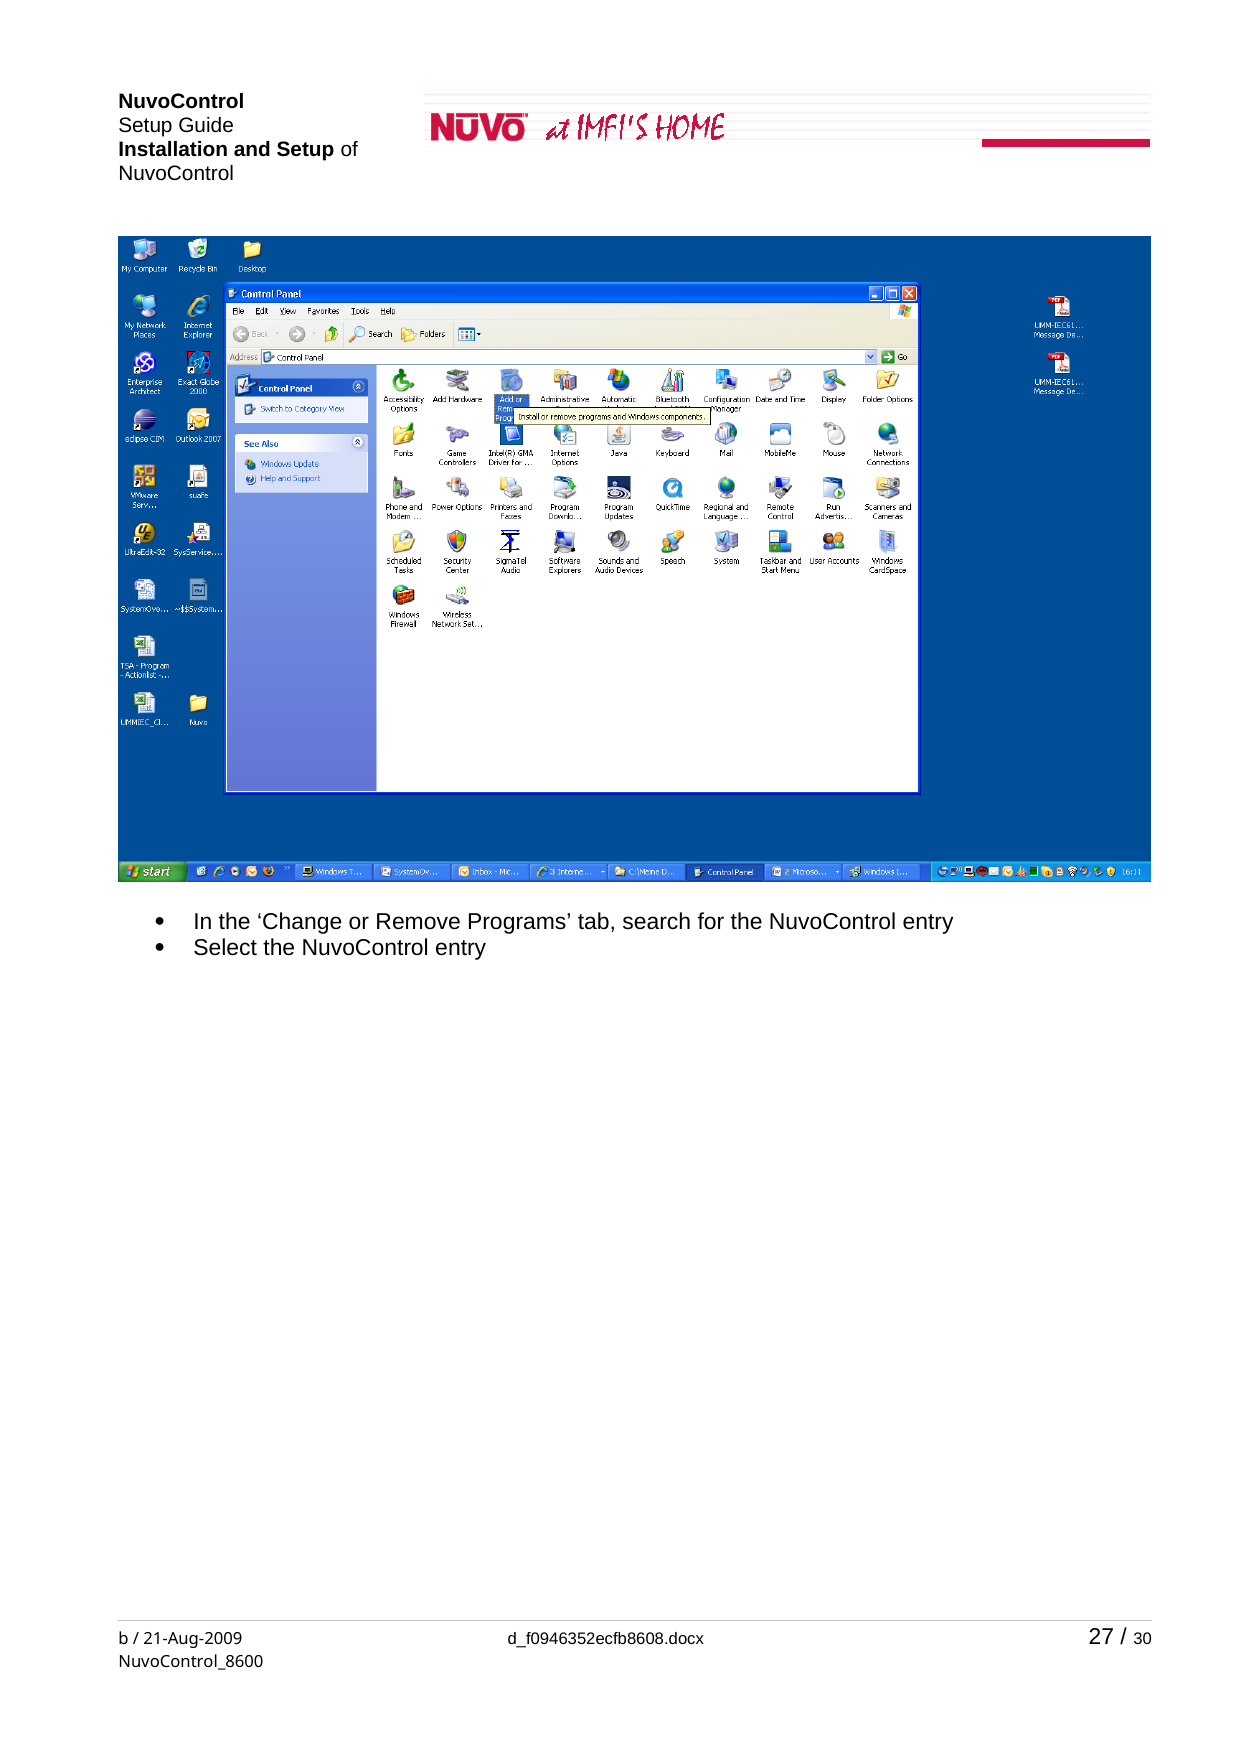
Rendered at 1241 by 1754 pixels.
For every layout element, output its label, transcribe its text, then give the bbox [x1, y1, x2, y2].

picture [118, 236, 1151, 882]
list Select the NuvoControl entry [156, 934, 1152, 961]
picture [424, 88, 1150, 147]
list In the ‘Change or Remove Programs’ tab, search for the NuvoControl entry [156, 908, 1152, 934]
